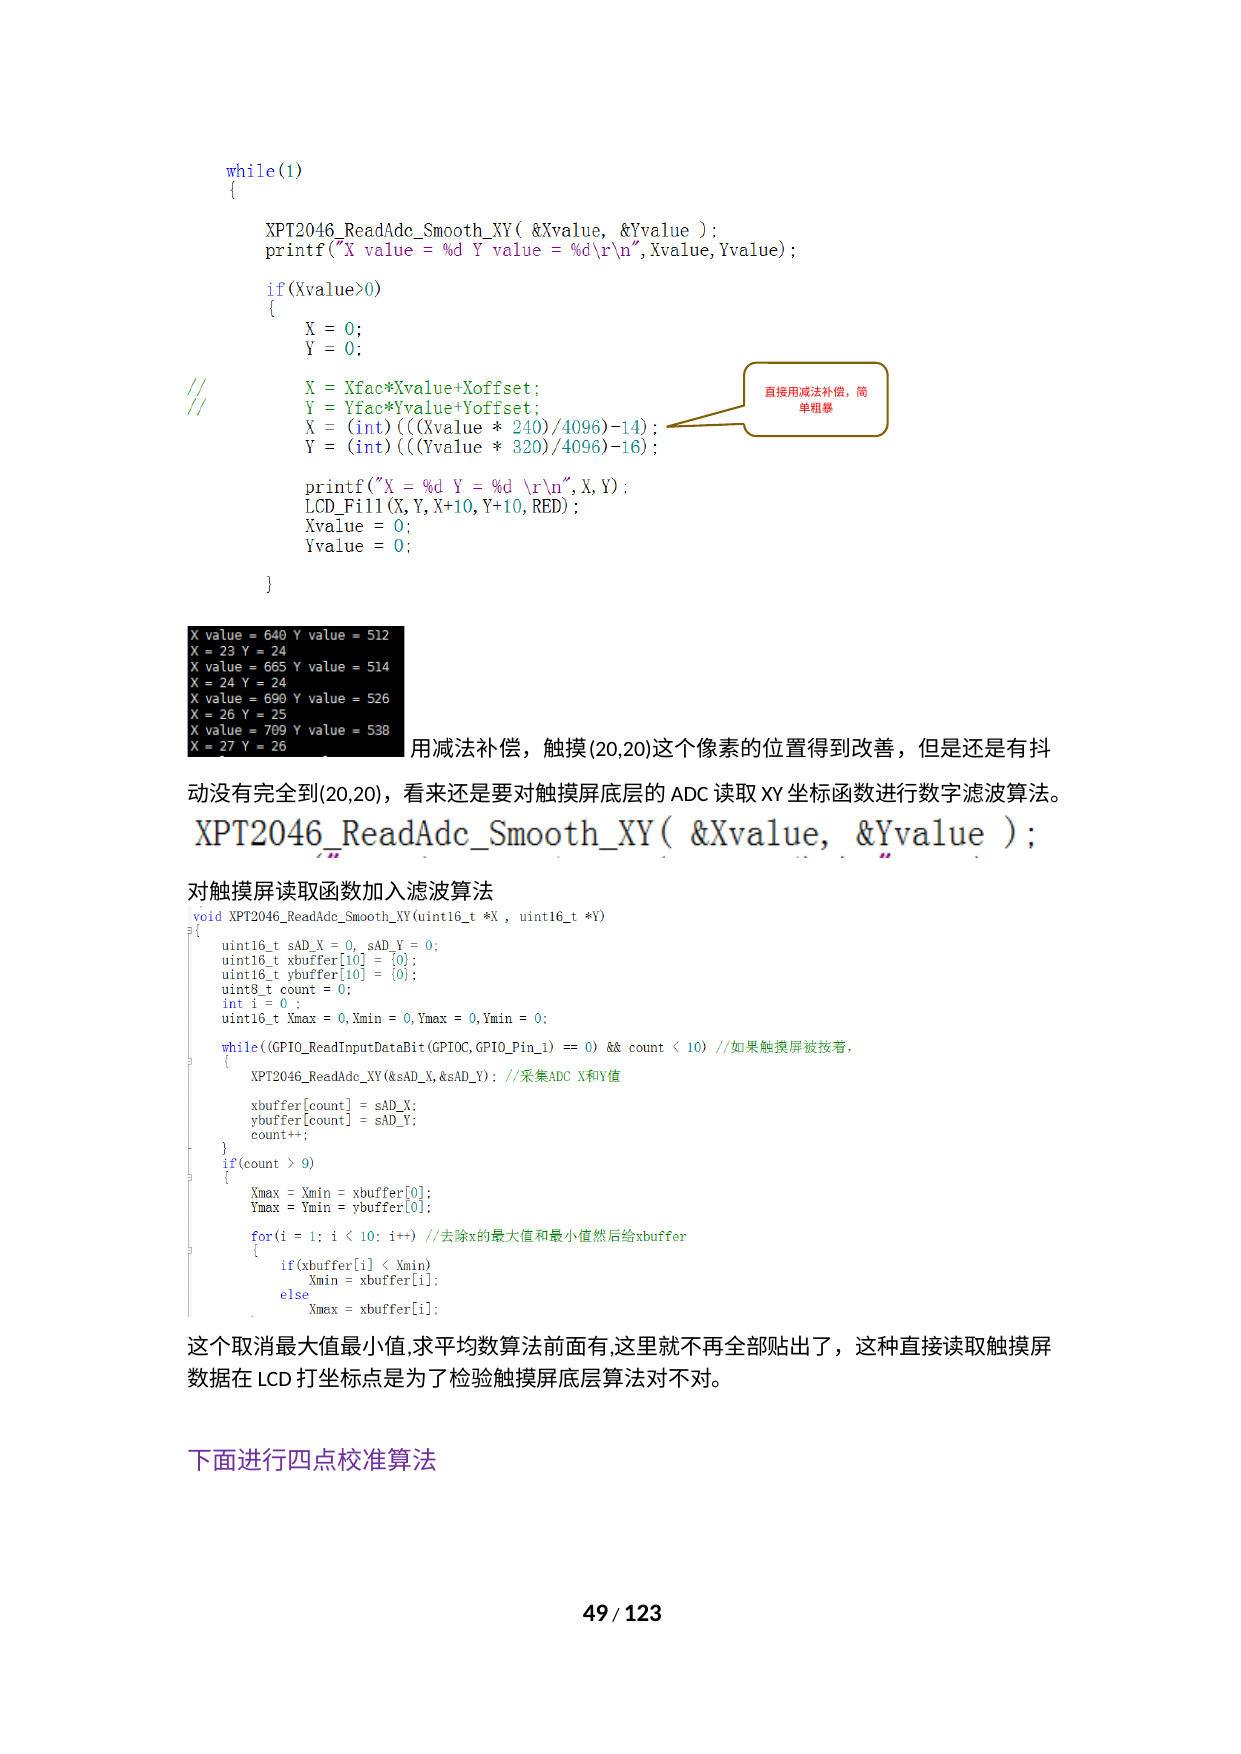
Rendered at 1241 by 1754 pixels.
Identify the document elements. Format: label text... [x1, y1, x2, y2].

text 对触摸屏读取函数加入滤波算法 [187, 873, 1053, 906]
picture [187, 626, 405, 757]
picture [681, 364, 800, 435]
picture [187, 808, 1053, 858]
picture [187, 158, 800, 604]
picture [187, 906, 854, 1317]
text 下面进行四点校准算法 [187, 1426, 1053, 1491]
text 这个取消最大值最小值,求平均数算法前面有,这里就不再全部贴出了，这种直接读取触摸屏数据在LCD打坐标点是为了检验触摸屏底层算法对不对。 [187, 1328, 1053, 1393]
text 用减法补偿，触摸(20,20)这个像素的位置得到改善，但是还是有抖动没有完全到(20,20)，看来还是要对触摸屏底层的ADC读取XY坐标函数进行数字滤波算法。 [187, 613, 1053, 808]
